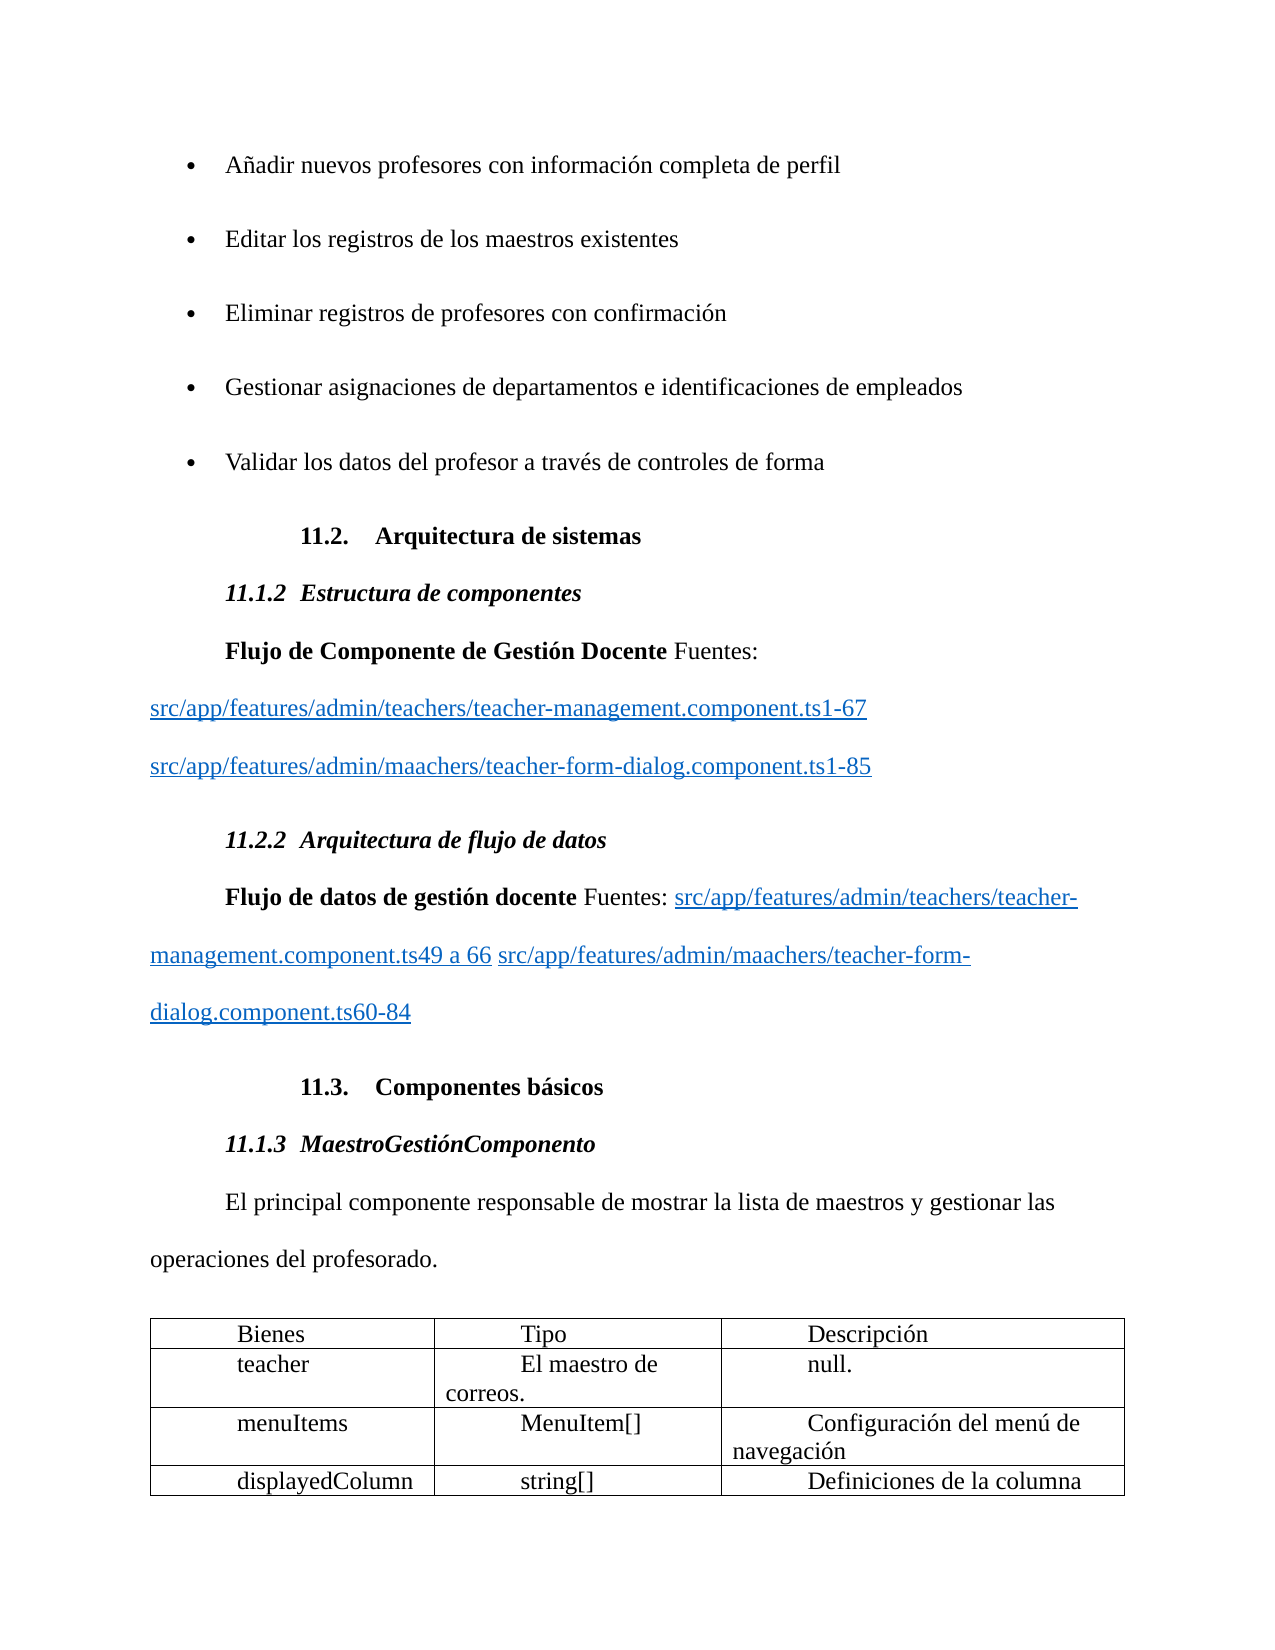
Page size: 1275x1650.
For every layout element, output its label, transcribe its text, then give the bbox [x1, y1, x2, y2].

list Validar los datos del profesor a través de controles de forma [187, 447, 1125, 475]
table_header Descripción [722, 1319, 1124, 1348]
table_cell null. [722, 1349, 1124, 1407]
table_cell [722, 1466, 1124, 1495]
table_cell MenuItem[] [435, 1408, 721, 1465]
text Flujo de Componente de Gestión Docente Fuentes: src/app/features/admin/teachers/teacher-management.component.ts1-67 src/app/features/admin/maachers/teacher-form-dialog.component.ts1-85 [150, 636, 1125, 779]
subtitle Componentes básicos [225, 1072, 1125, 1100]
table_header Tipo [435, 1319, 721, 1348]
text Flujo de datos de gestión docente Fuentes: src/app/features/admin/teachers/teacher-management.component.ts49 a 66 src/app/features/admin/maachers/teacher-form-dialog.component.ts60-84 [150, 882, 1125, 1026]
table_cell displayedColumns [151, 1466, 434, 1495]
list Añadir nuevos profesores con información completa de perfil [187, 150, 1125, 179]
text El principal componente responsable de mostrar la lista de maestros y gestionar las operaciones del profesorado. [150, 1187, 1125, 1273]
subtitle Estructura de componentes [225, 578, 1125, 607]
table_cell menuItems [151, 1408, 434, 1465]
subtitle MaestroGestiónComponento [225, 1129, 1125, 1158]
list Editar los registros de los maestros existentes [187, 224, 1125, 253]
table_cell El maestro de correos. [435, 1349, 721, 1407]
table_cell teacher [151, 1349, 434, 1407]
table_header Bienes [151, 1319, 434, 1348]
subtitle Arquitectura de sistemas [225, 521, 1125, 549]
subtitle Arquitectura de flujo de datos [225, 825, 1125, 854]
list Eliminar registros de profesores con confirmación [187, 298, 1125, 327]
table_cell Configuración del menú de navegación [722, 1408, 1124, 1465]
list Gestionar asignaciones de departamentos e identificaciones de empleados [187, 372, 1125, 401]
table_cell string[] [435, 1466, 721, 1495]
